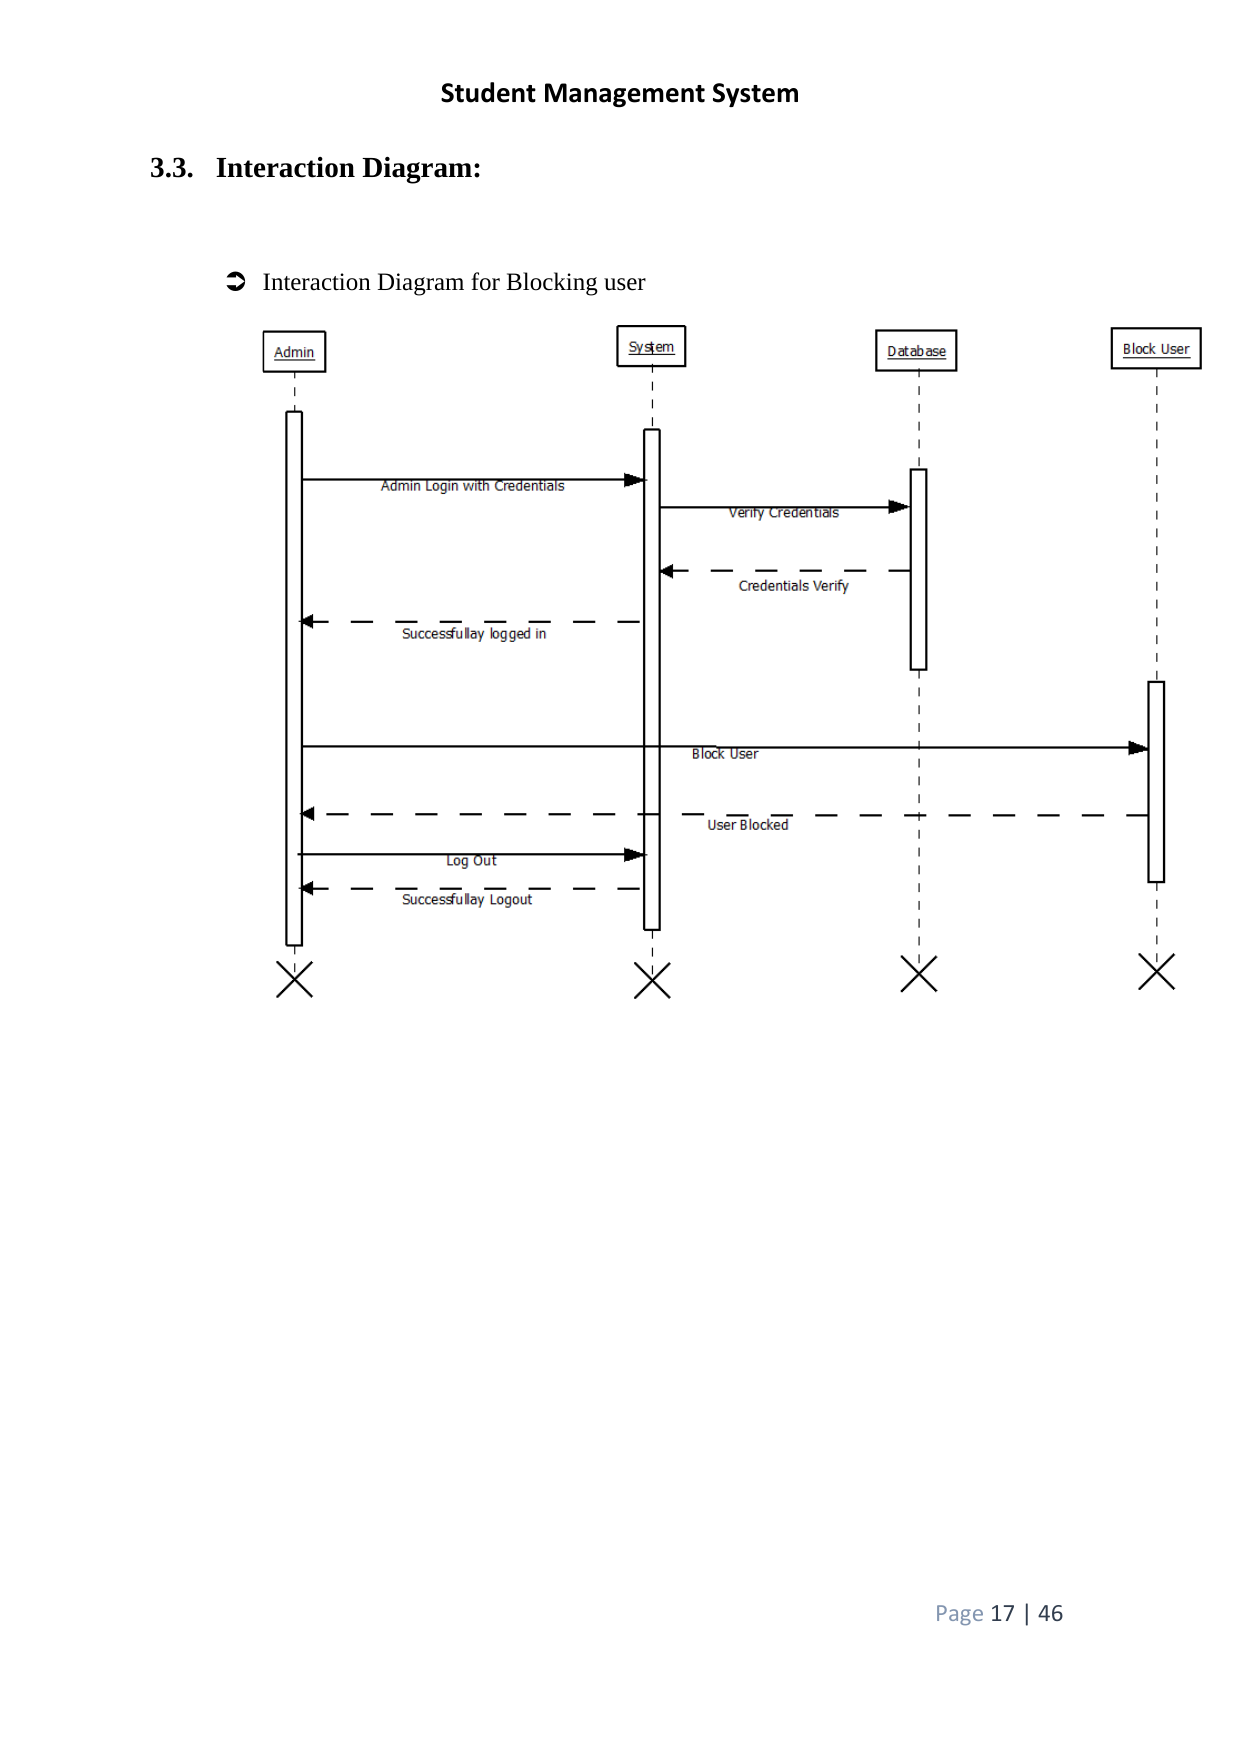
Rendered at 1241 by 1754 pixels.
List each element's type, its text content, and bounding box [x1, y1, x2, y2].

text 3.3. Interaction Diagram: [150, 150, 1090, 183]
list Interaction Diagram for Blocking user [225, 247, 1090, 307]
picture [262, 325, 1203, 1000]
